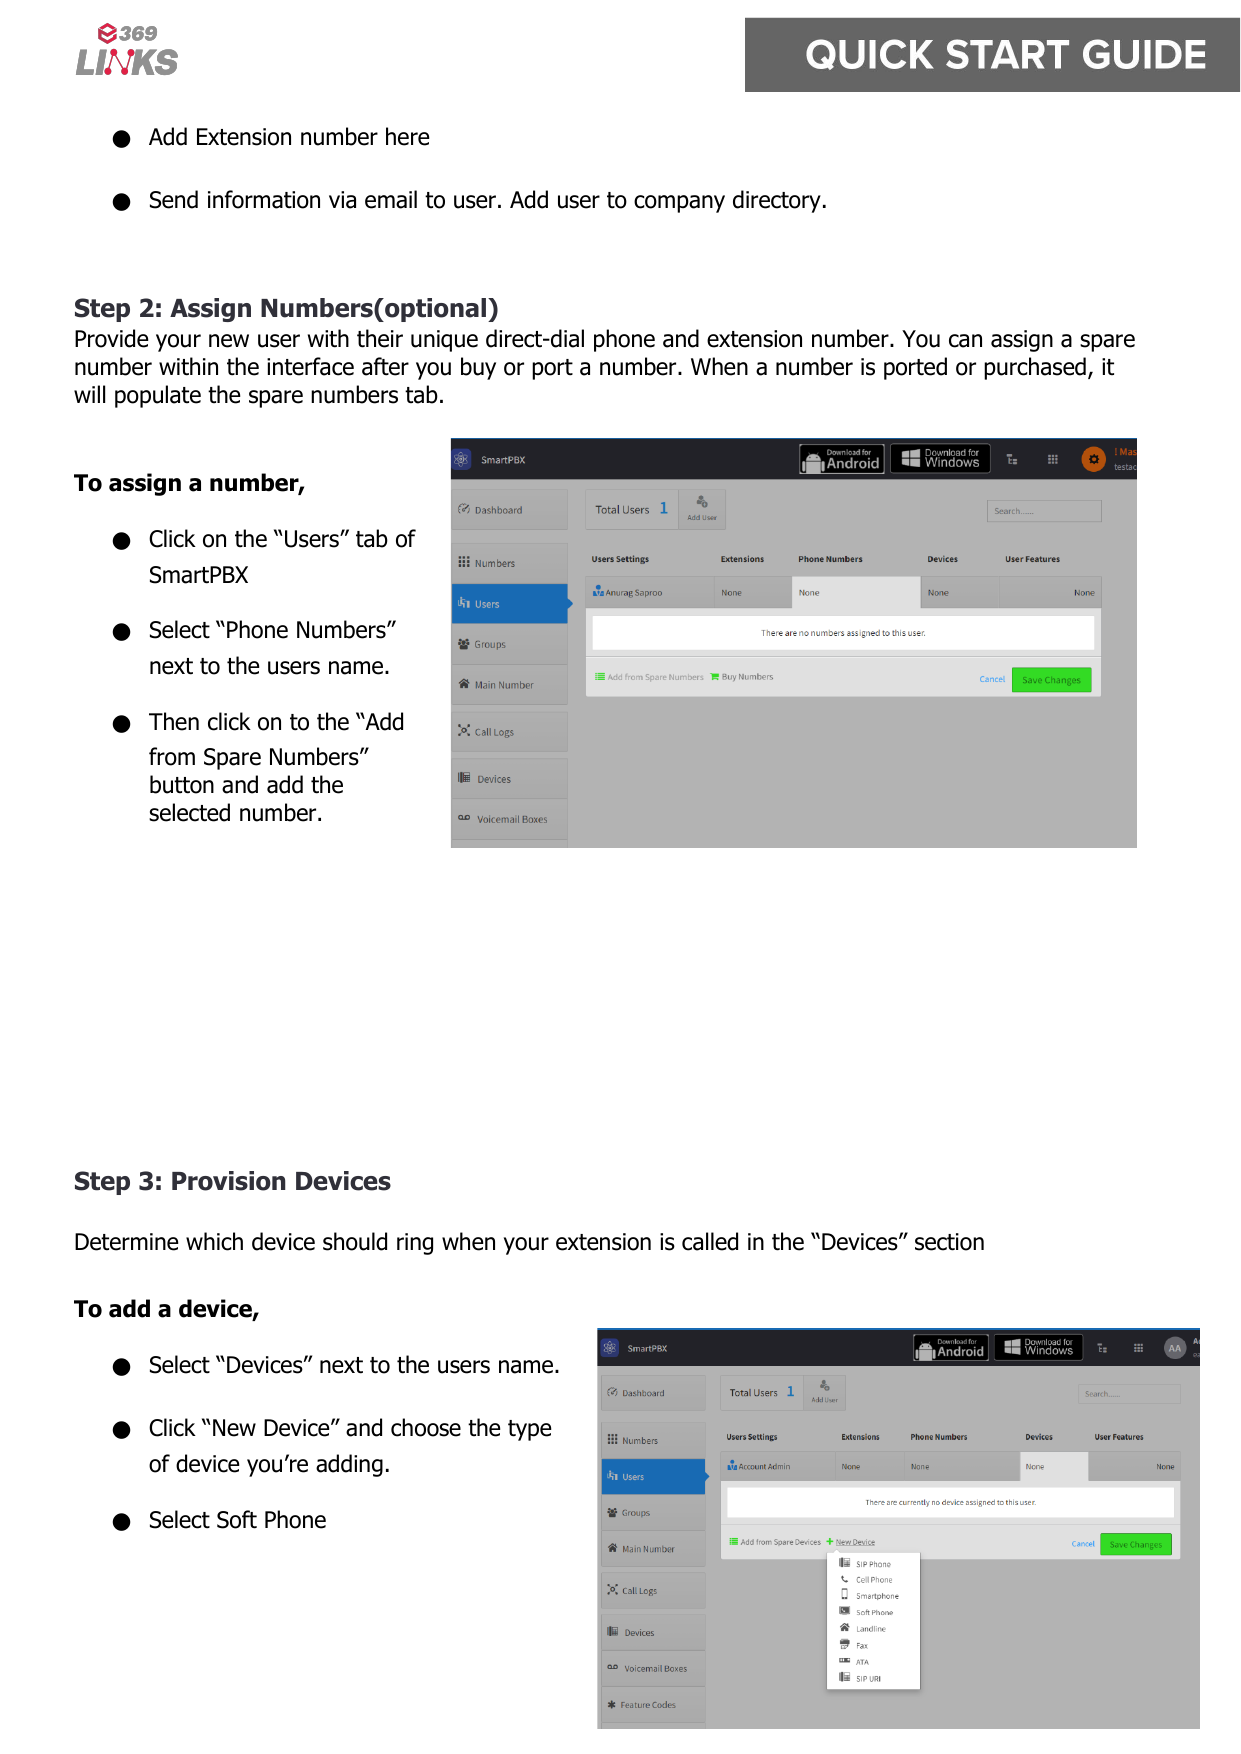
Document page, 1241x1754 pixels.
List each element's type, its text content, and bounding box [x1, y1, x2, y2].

subtitle Step 2: Assign Numbers(optional) [74, 292, 1137, 322]
picture [741, 16, 1241, 92]
list Click on the “Users” tab of SmartPBX [111, 513, 450, 588]
list Send information via email to user. Add user to company directory. [111, 175, 1137, 222]
list Select Soft Phone [111, 1494, 597, 1541]
picture [73, 14, 183, 84]
list Select “Phone Numbers” next to the users name. [111, 604, 450, 679]
list Select “Devices” next to the users name. [111, 1339, 597, 1386]
list Then click on to the “Add from Spare Numbers” button and add the selected number. [111, 696, 450, 826]
picture [597, 1328, 1200, 1729]
text To add a device, [74, 1295, 1137, 1322]
text To assign a number, [74, 469, 450, 497]
text Provide your new user with their unique direct-dial phone and extension number. You can assign a spare number within the interface after you buy or port a number. When a number is ported or purchased, it will populate the spare numbers tab. [74, 325, 1137, 408]
picture [450, 438, 1137, 848]
list Click “New Device” and choose the type of device you’re adding. [111, 1403, 597, 1477]
list Add Extension number here [111, 111, 1137, 158]
subtitle Step 3: Provision Devices Determine which device should ring when your extension is called in the “Devices” section [74, 1165, 1137, 1292]
